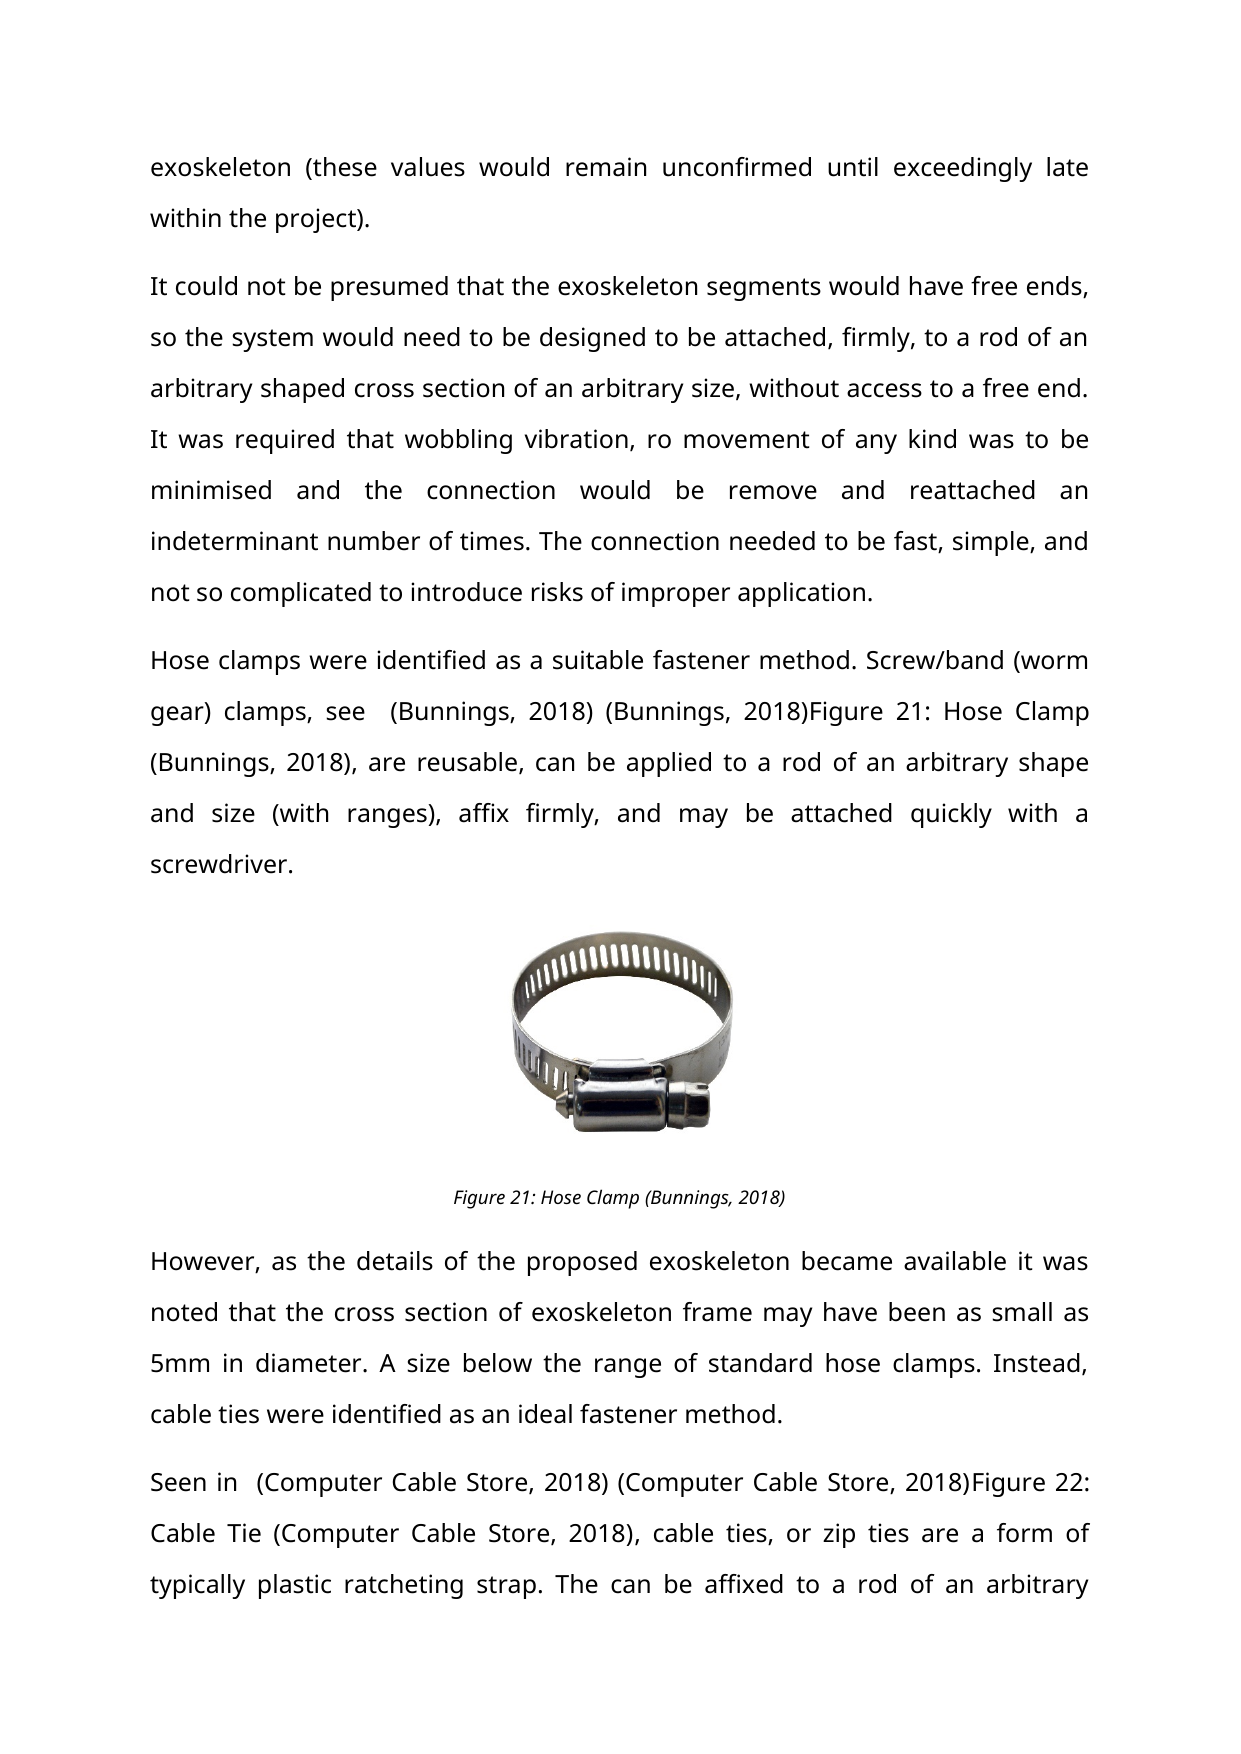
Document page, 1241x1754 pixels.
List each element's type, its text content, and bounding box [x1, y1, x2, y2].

text Hose clamps were identified as a suitable fastener method. Screw/band (worm gear) clamps, see REF _Ref515523285 \h \* MERGEFORMAT Figure 21: Hose Clamp, are reusable, can be applied to a rod of an arbitrary shape and size (with ranges), affix firmly, and may be attached quickly with a screwdriver. [150, 643, 1090, 881]
picture [502, 914, 739, 1151]
text It could not be presumed that the exoskeleton segments would have free ends, so the system would need to be designed to be attached, firmly, to a rod of an arbitrary shaped cross section of an arbitrary size, without access to a free end. It was required that wobbling vibration, ro movement of any kind was to be minimised and the connection would be remove and reattached an indeterminant number of times. The connection needed to be fast, simple, and not so complicated to introduce risks of improper application. [150, 269, 1090, 609]
text Figure SEQ Figure \* ARABIC 21: Hose Clamp [150, 1184, 1090, 1210]
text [150, 1464, 1090, 1601]
text However, as the details of the proposed exoskeleton became available it was noted that the cross section of exoskeleton frame may have been as small as 5mm in diameter. A size below the range of standard hose clamps. Instead, cable ties were identified as an ideal fastener method. [150, 1243, 1090, 1431]
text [150, 150, 1090, 235]
